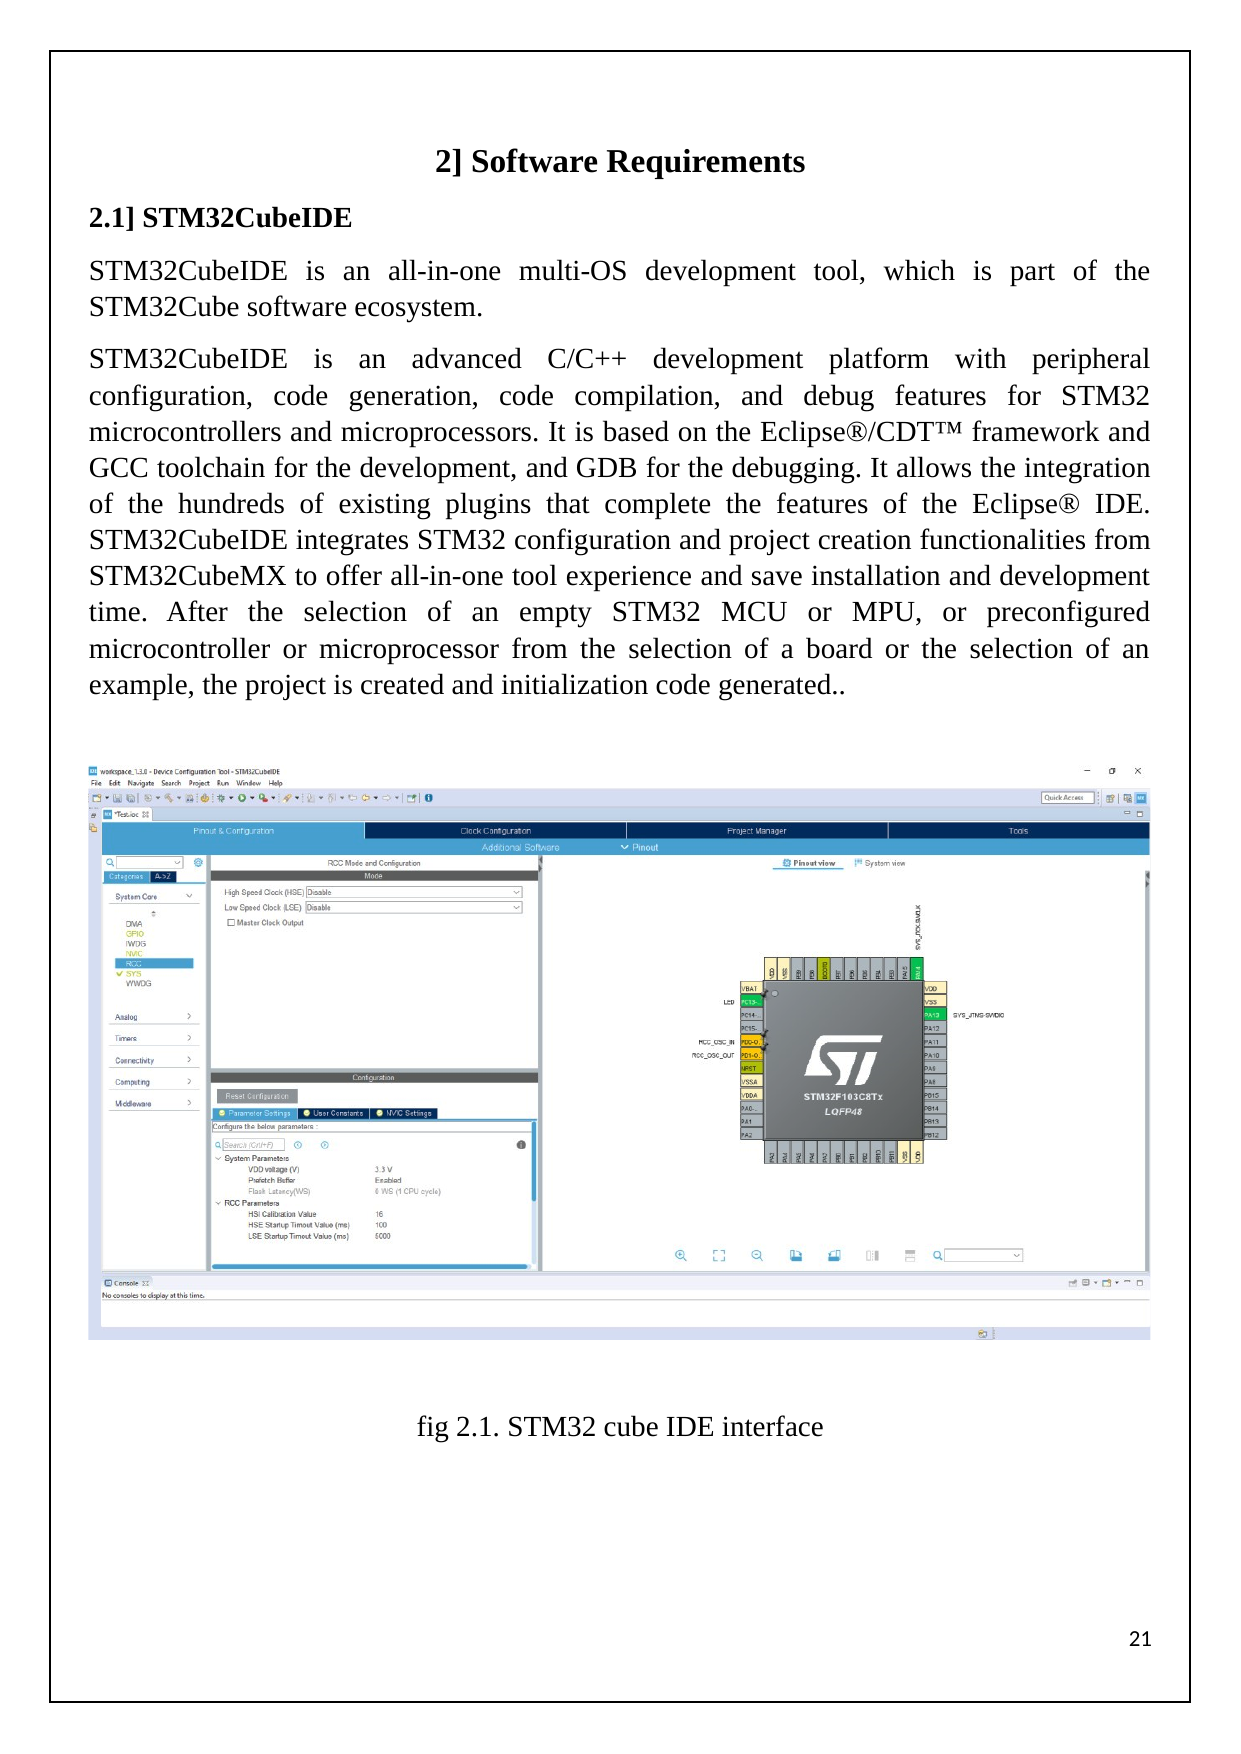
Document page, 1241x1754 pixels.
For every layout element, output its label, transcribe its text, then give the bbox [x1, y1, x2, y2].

text STM32CubeIDE is an advanced C/C++ development platform with peripheral configuration, code generation, code compilation, and debug features for STM32 microcontrollers and microprocessors. It is based on the Eclipse®/CDT™ framework and GCC toolchain for the development, and GDB for the debugging. It allows the integration of the hundreds of existing plugins that complete the features of the Eclipse® IDE. STM32CubeIDE integrates STM32 configuration and project creation functionalities from STM32CubeMX to offer all-in-one tool experience and save installation and development time. After the selection of an empty STM32 MCU or MPU, or preconfigured microcontroller or microprocessor from the selection of a board or the selection of an example, the project is created and initialization code generated.. [89, 342, 1152, 700]
picture [87, 765, 1149, 1339]
text 2.1] STM32CubeIDE [89, 200, 1152, 233]
text 2] Software Requirements [89, 142, 1152, 180]
text STM32CubeIDE is an all-in-one multi-OS development tool, which is part of the STM32Cube software ecosystem. [89, 253, 1152, 322]
